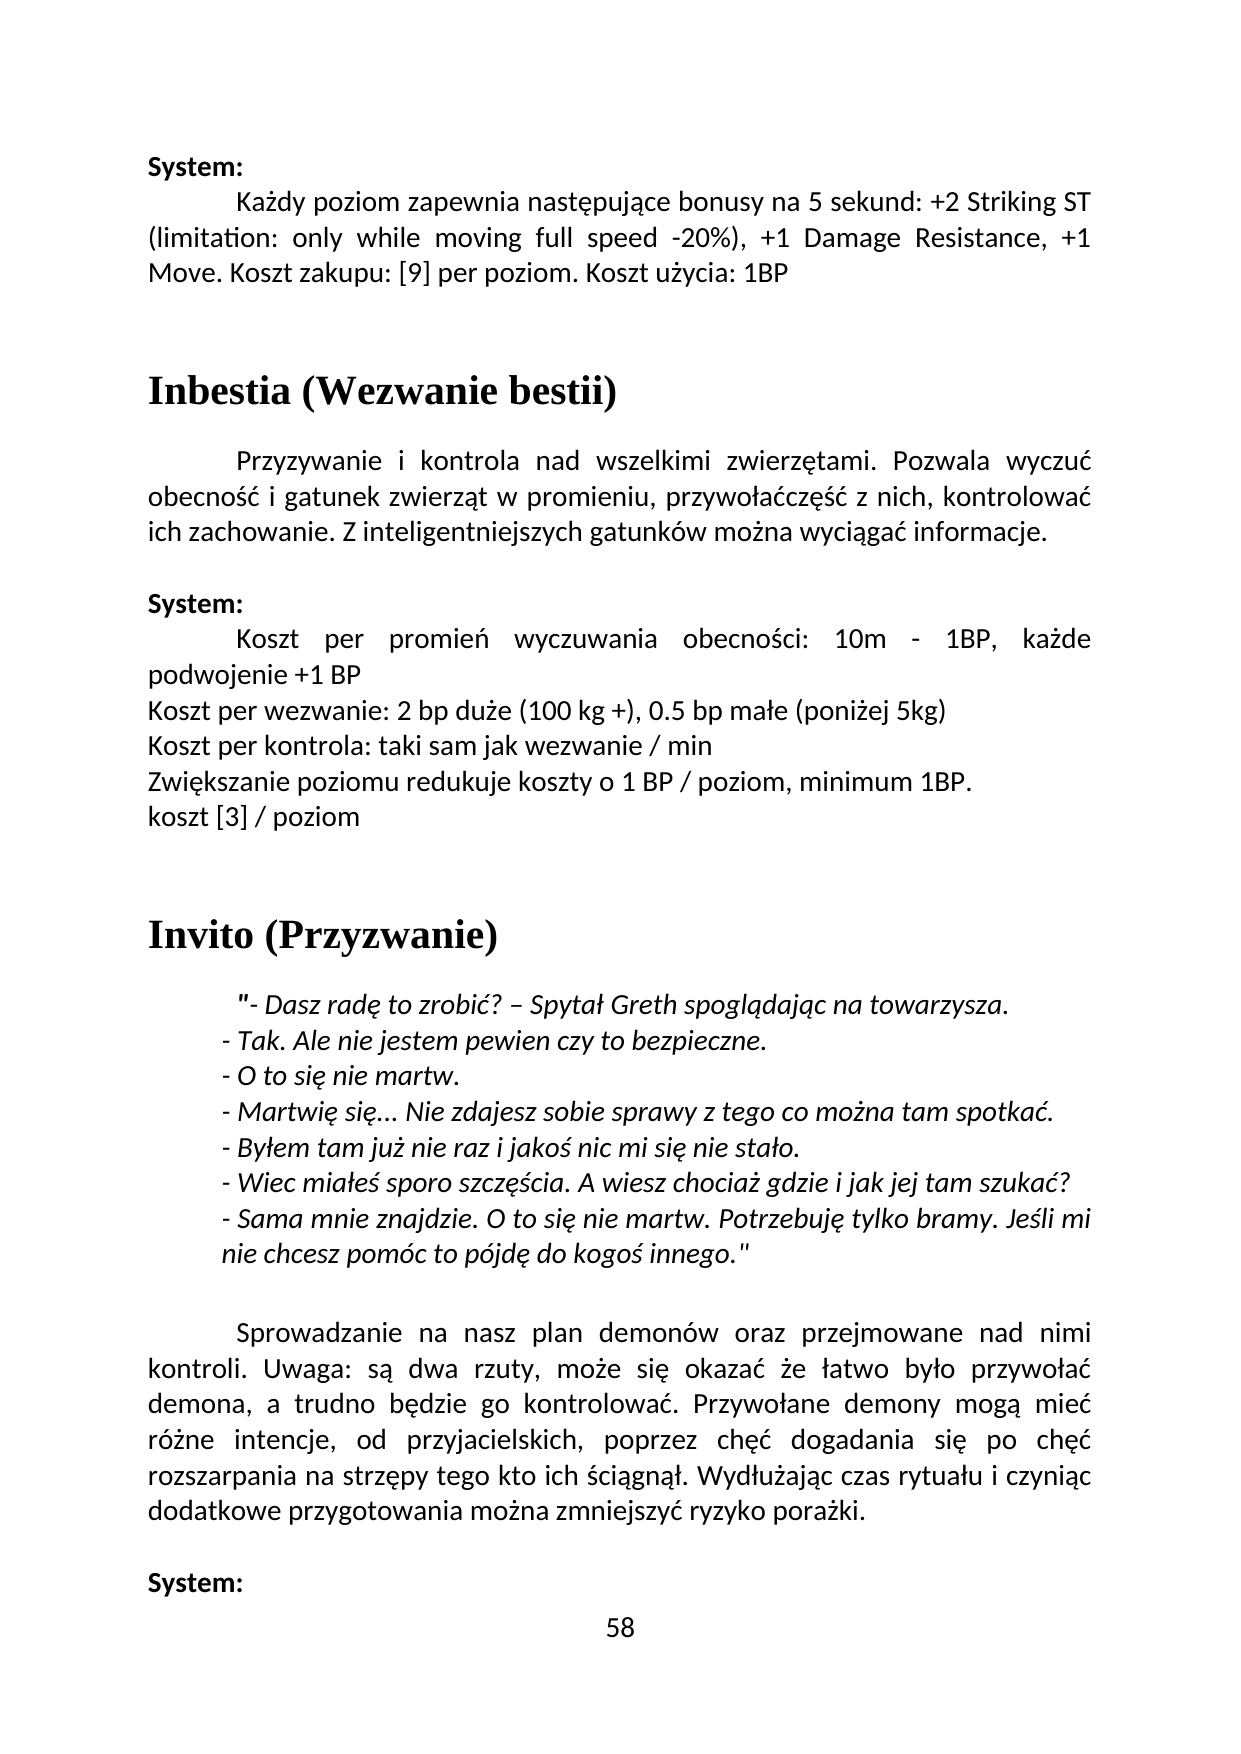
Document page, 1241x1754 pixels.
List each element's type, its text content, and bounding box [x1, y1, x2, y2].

text - Sama mnie znajdzie. O to się nie martw. Potrzebuję tylko bramy. Jeśli mi nie chcesz pomóc to pójdę do kogoś innego." [221, 1200, 1093, 1271]
text - Tak. Ale nie jestem pewien czy to bezpieczne. [221, 1022, 1093, 1057]
text System: [148, 585, 1093, 620]
subtitle Invito (Przyzwanie) [148, 909, 1093, 957]
subtitle Inbestia (Wezwanie bestii) [148, 365, 1093, 413]
text koszt [3] / poziom [148, 798, 1093, 834]
text Każdy poziom zapewnia następujące bonusy na 5 sekund: +2 Striking ST (limitation: only while moving full speed -20%), +1 Damage Resistance, +1 Move. Koszt zakupu: [9] per poziom. Koszt użycia: 1BP [148, 183, 1093, 290]
text - Byłem tam już nie raz i jakoś nic mi się nie stało. [221, 1129, 1093, 1164]
text Przyzywanie i kontrola nad wszelkimi zwierzętami. Pozwala wyczuć obecność i gatunek zwierząt w promieniu, przywołaćczęść z nich, kontrolować ich zachowanie. Z inteligentniejszych gatunków można wyciągać informacje. [148, 442, 1093, 549]
text Zwiększanie poziomu redukuje koszty o 1 BP / poziom, minimum 1BP. [148, 763, 1093, 798]
text - Martwię się... Nie zdajesz sobie sprawy z tego co można tam spotkać. [221, 1093, 1093, 1129]
text System: [148, 1564, 1093, 1599]
text "- Dasz radę to zrobić? – Spytał Greth spoglądając na towarzysza. [221, 986, 1093, 1022]
text Sprowadzanie na nasz plan demonów oraz przejmowane nad nimi kontroli. Uwaga: są dwa rzuty, może się okazać że łatwo było przywołać demona, a trudno będzie go kontrolować. Przywołane demony mogą mieć różne intencje, od przyjacielskich, poprzez chęć dogadania się po chęć rozszarpania na strzępy tego kto ich ściągnął. Wydłużając czas rytuału i czyniąc dodatkowe przygotowania można zmniejszyć ryzyko porażki. [148, 1314, 1093, 1528]
text System: [148, 148, 1093, 183]
text Koszt per promień wyczuwania obecności: 10m - 1BP, każde podwojenie +1 BP [148, 620, 1093, 692]
text Koszt per kontrola: taki sam jak wezwanie / min [148, 727, 1093, 763]
text - Wiec miałeś sporo szczęścia. A wiesz chociaż gdzie i jak jej tam szukać? [221, 1164, 1093, 1200]
text Koszt per wezwanie: 2 bp duże (100 kg +), 0.5 bp małe (poniżej 5kg) [148, 692, 1093, 727]
text - O to się nie martw. [221, 1057, 1093, 1093]
